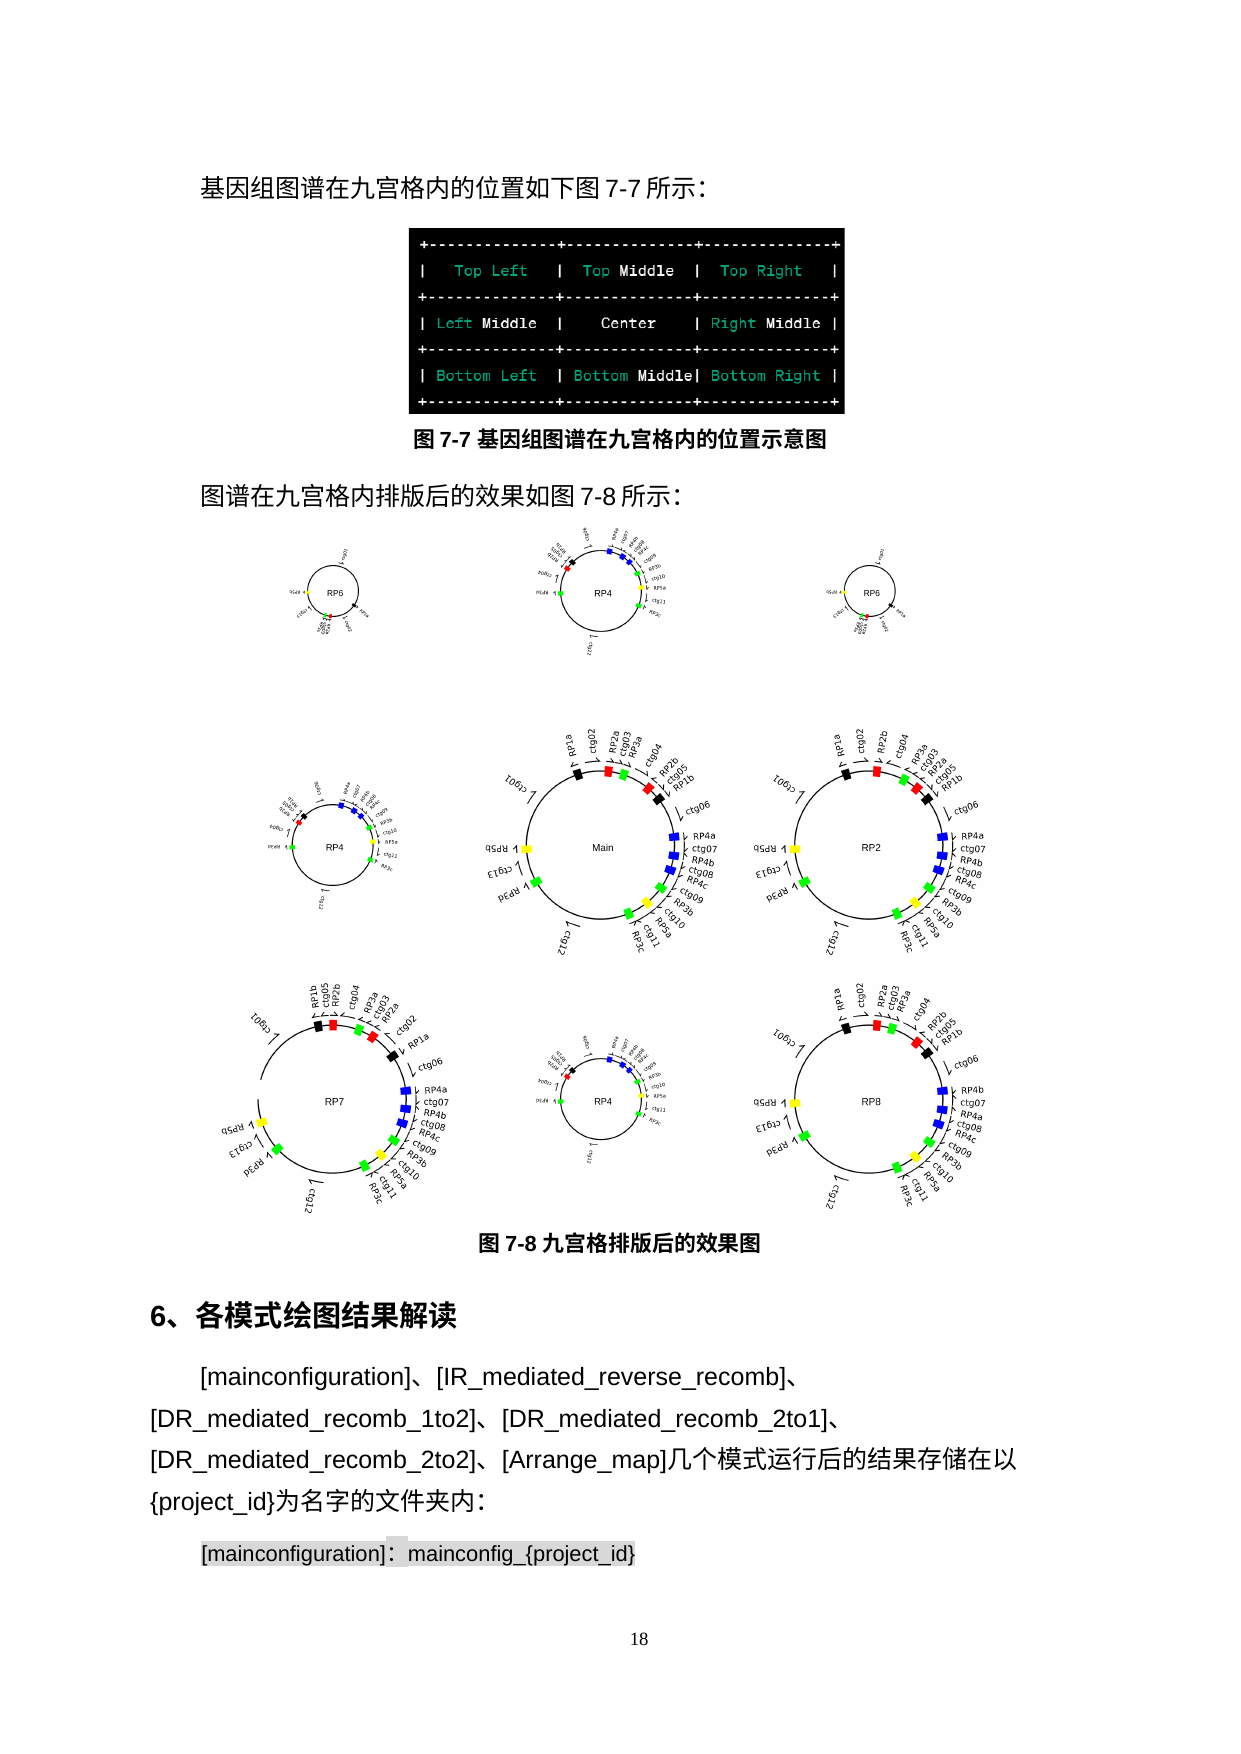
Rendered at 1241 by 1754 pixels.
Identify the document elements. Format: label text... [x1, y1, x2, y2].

text [mainconfiguration]：mainconfig_{project_id} [408, 1536, 1090, 1567]
picture [205, 518, 1009, 1226]
text 图7-7 基因组图谱在九宫格内的位置示意图 [150, 414, 1090, 456]
text 基因组图谱在九宫格内的位置如下图7-7所示： [150, 164, 1090, 206]
subtitle 6、各模式绘图结果解读 [150, 1293, 1090, 1335]
picture [408, 228, 845, 414]
text [mainconfiguration]：mainconfig_{project_id} [150, 1536, 386, 1567]
text 图谱在九宫格内排版后的效果如图7-8所示： [150, 472, 1090, 514]
text [mainconfiguration]、[IR_mediated_reverse_recomb]、[DR_mediated_recomb_1to2]、[DR_mediated_recomb_2to1]、[DR_mediated_recomb_2to2]、[Arrange_map]几个模式运行后的结果存储在以{project_id}为名字的文件夹内： [150, 1352, 1090, 1519]
text 图7-8 九宫格排版后的效果图 [150, 1218, 1090, 1259]
